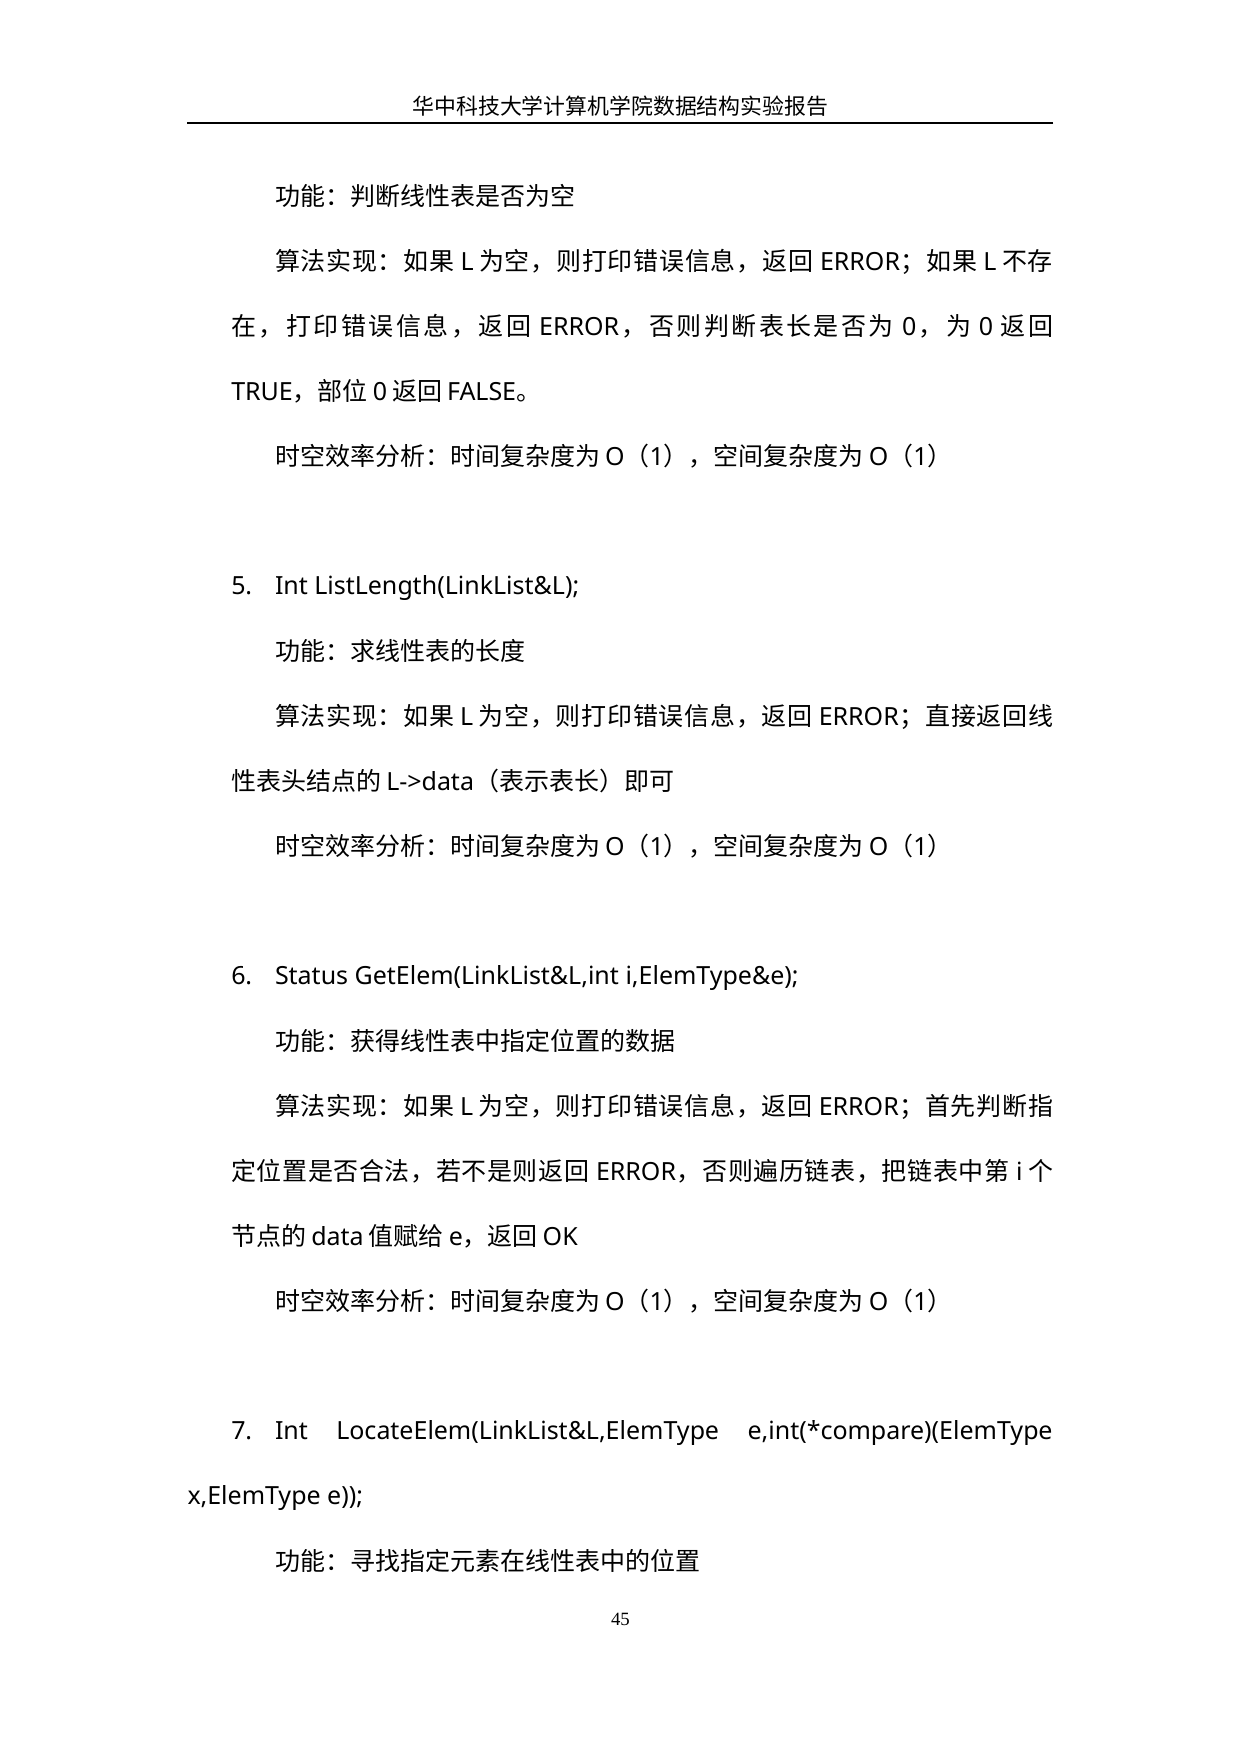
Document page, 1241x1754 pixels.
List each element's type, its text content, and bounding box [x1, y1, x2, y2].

list 功能：获得线性表中指定位置的数据 [231, 1007, 1053, 1072]
list 功能：求线性表的长度 [231, 617, 1053, 682]
list Int LocateElem(LinkList&L,ElemType e,int(*compare)(ElemType x,ElemType e)); [187, 1397, 1053, 1527]
list 算法实现：如果L为空，则打印错误信息，返回ERROR；首先判断指定位置是否合法，若不是则返回ERROR，否则遍历链表，把链表中第i个节点的data值赋给e，返回OK [231, 1072, 1053, 1267]
list Int ListLength(LinkList&L); [187, 552, 1053, 617]
list Status GetElem(LinkList&L,int i,ElemType&e); [187, 942, 1053, 1007]
list 算法实现：如果L为空，则打印错误信息，返回ERROR；如果L不存在，打印错误信息，返回ERROR，否则判断表长是否为0，为0返回TRUE，部位0返回FALSE。 [231, 227, 1053, 422]
list 时空效率分析：时间复杂度为O（1），空间复杂度为O（1） [231, 1267, 1053, 1332]
list 功能：寻找指定元素在线性表中的位置 [231, 1527, 1053, 1592]
list 时空效率分析：时间复杂度为O（1），空间复杂度为O（1） [231, 422, 1053, 487]
list 算法实现：如果L为空，则打印错误信息，返回ERROR；直接返回线性表头结点的L->data（表示表长）即可 [231, 682, 1053, 812]
list 时空效率分析：时间复杂度为O（1），空间复杂度为O（1） [231, 812, 1053, 877]
list 功能：判断线性表是否为空 [231, 162, 1053, 227]
